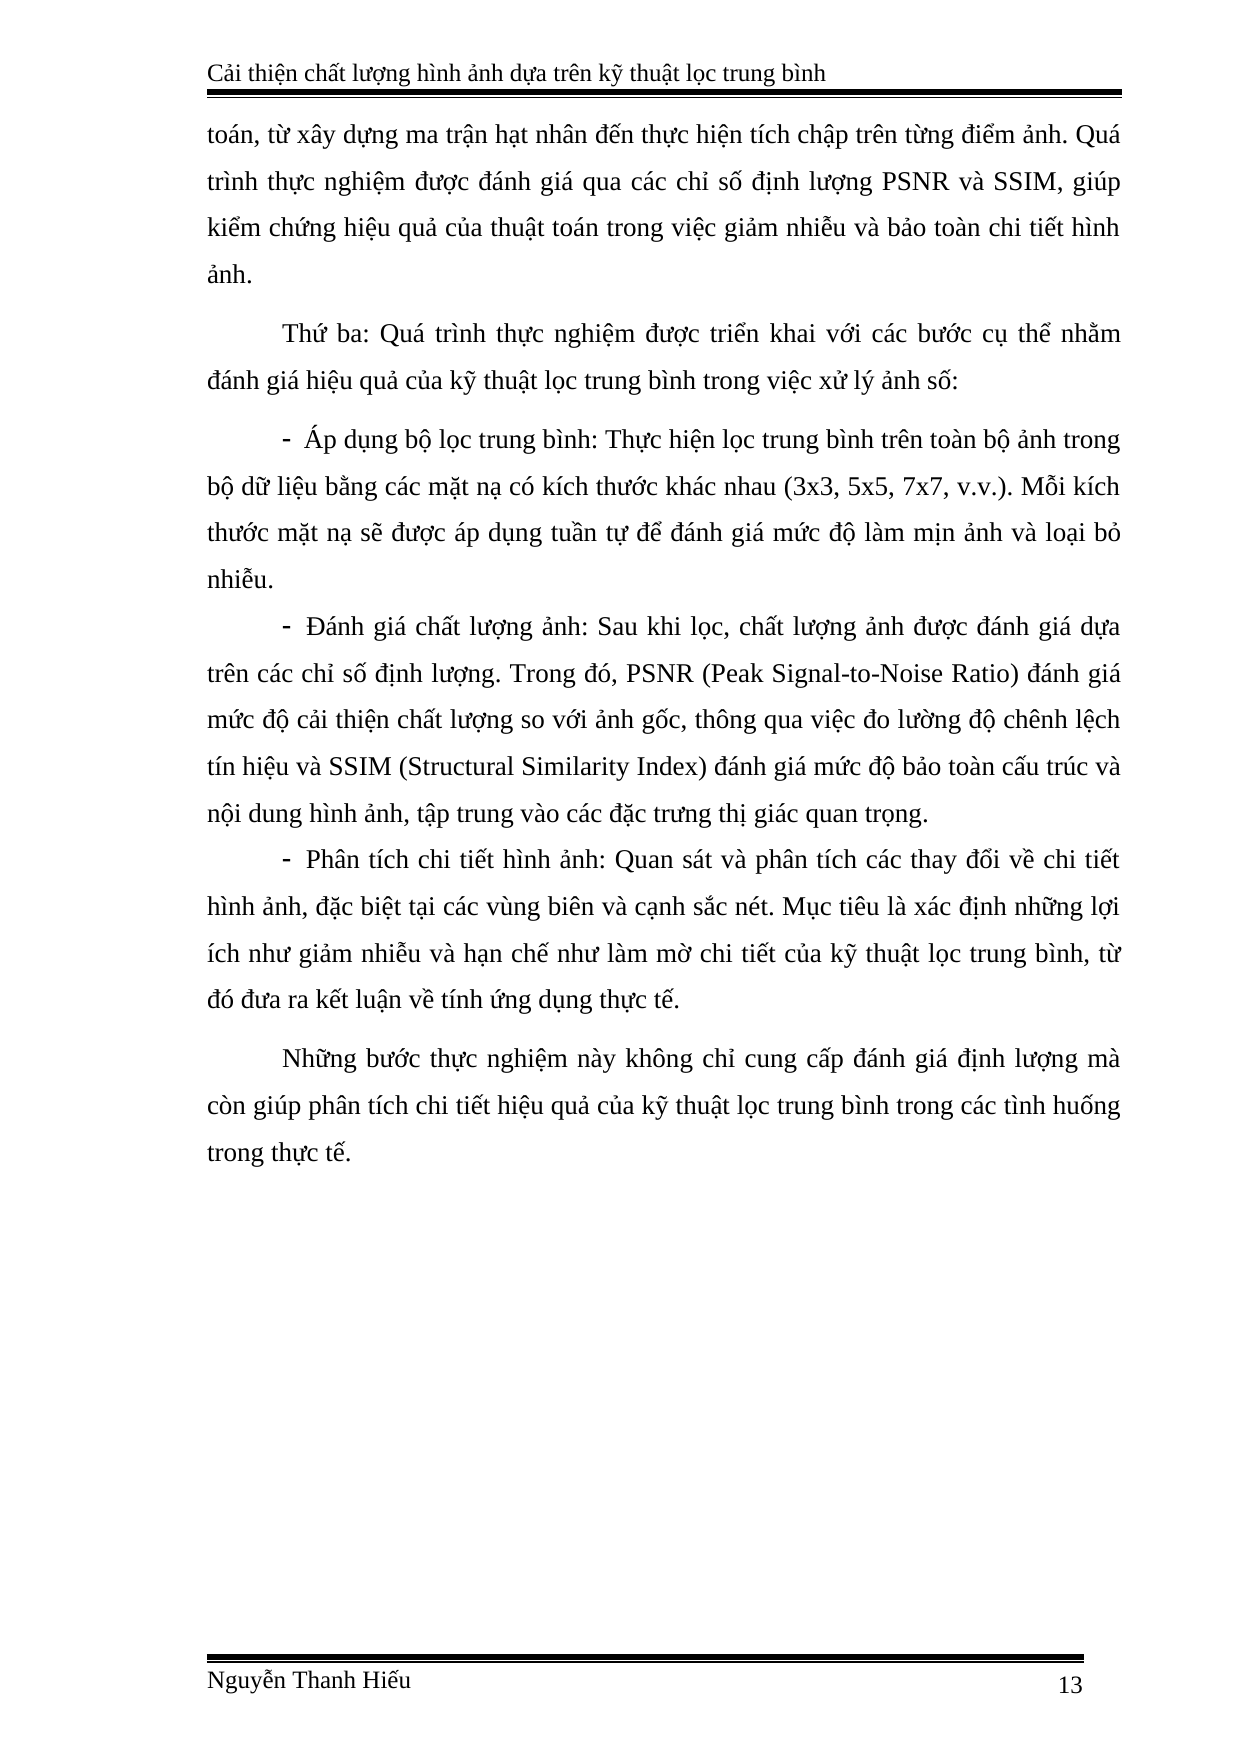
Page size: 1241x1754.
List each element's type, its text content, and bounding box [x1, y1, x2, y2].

text Thứ ba: Quá trình thực nghiệm được triển khai với các bước cụ thể nhằm đánh giá hiệu quả của kỹ thuật lọc trung bình trong việc xử lý ảnh số: [207, 317, 1122, 395]
list Áp dụng bộ lọc trung bình: Thực hiện lọc trung bình trên toàn bộ ảnh trong bộ dữ liệu bằng các mặt nạ có kích thước khác nhau (3x3, 5x5, 7x7, v.v.). Mỗi kích thước mặt nạ sẽ được áp dụng tuần tự để đánh giá mức độ làm mịn ảnh và loại bỏ nhiễu. [207, 423, 1122, 594]
list Đánh giá chất lượng ảnh: Sau khi lọc, chất lượng ảnh được đánh giá dựa trên các chỉ số định lượng. Trong đó, PSNR (Peak Signal-to-Noise Ratio) đánh giá mức độ cải thiện chất lượng so với ảnh gốc, thông qua việc đo lường độ chênh lệch tín hiệu và SSIM (Structural Similarity Index) đánh giá mức độ bảo toàn cấu trúc và nội dung hình ảnh, tập trung vào các đặc trưng thị giác quan trọng. [207, 610, 1122, 828]
text Những bước thực nghiệm này không chỉ cung cấp đánh giá định lượng mà còn giúp phân tích chi tiết hiệu quả của kỹ thuật lọc trung bình trong các tình huống trong thực tế. [207, 1043, 1122, 1167]
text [207, 118, 1122, 289]
list Phân tích chi tiết hình ảnh: Quan sát và phân tích các thay đổi về chi tiết hình ảnh, đặc biệt tại các vùng biên và cạnh sắc nét. Mục tiêu là xác định những lợi ích như giảm nhiễu và hạn chế như làm mờ chi tiết của kỹ thuật lọc trung bình, từ đó đưa ra kết luận về tính ứng dụng thực tế. [207, 843, 1122, 1014]
